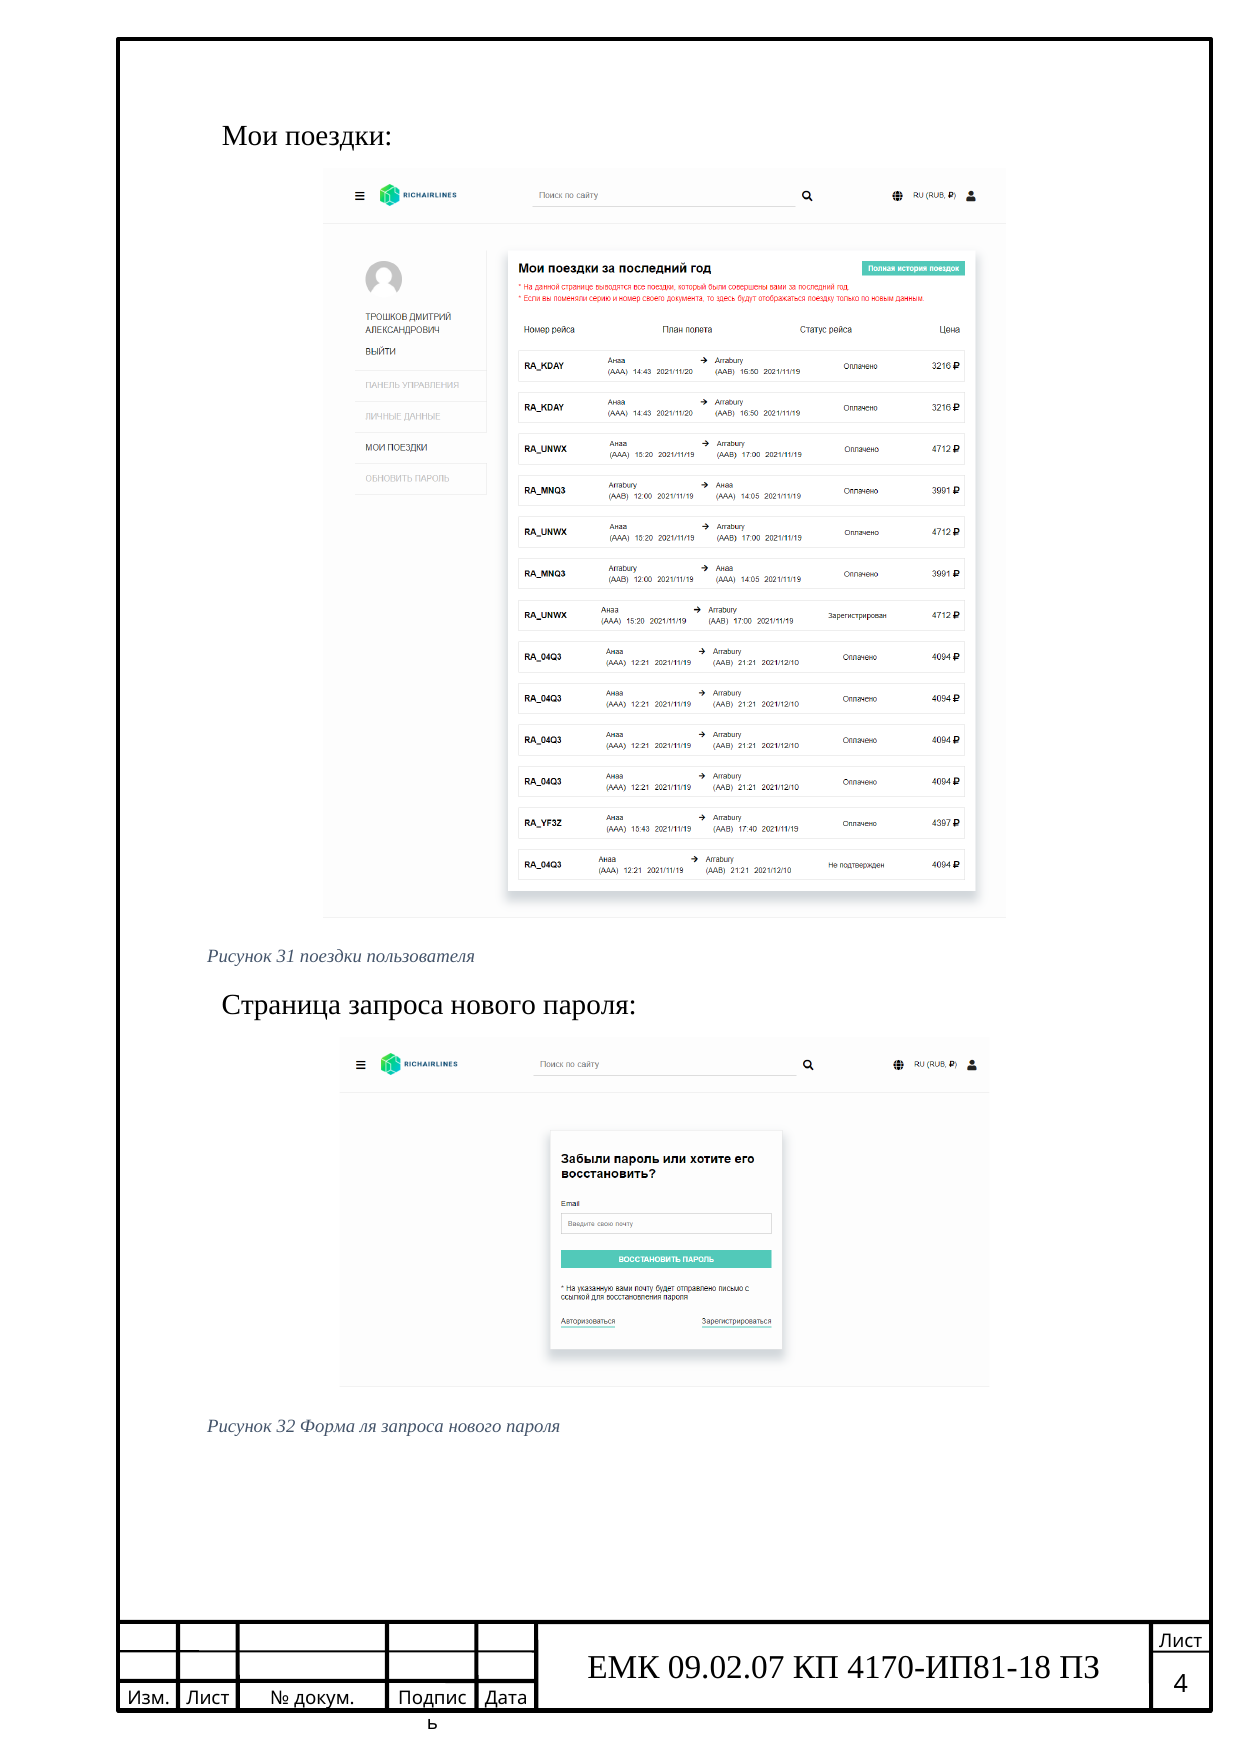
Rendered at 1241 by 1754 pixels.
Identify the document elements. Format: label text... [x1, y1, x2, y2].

text Рисунок 31 поездки пользователя [148, 944, 1181, 966]
text Мои поездки: [148, 118, 1181, 152]
picture [339, 1037, 990, 1399]
picture [323, 168, 1006, 928]
text Страница запроса нового пароля: [148, 987, 1181, 1021]
text Рисунок 32 Форма ля запроса нового пароля [148, 1415, 1181, 1437]
